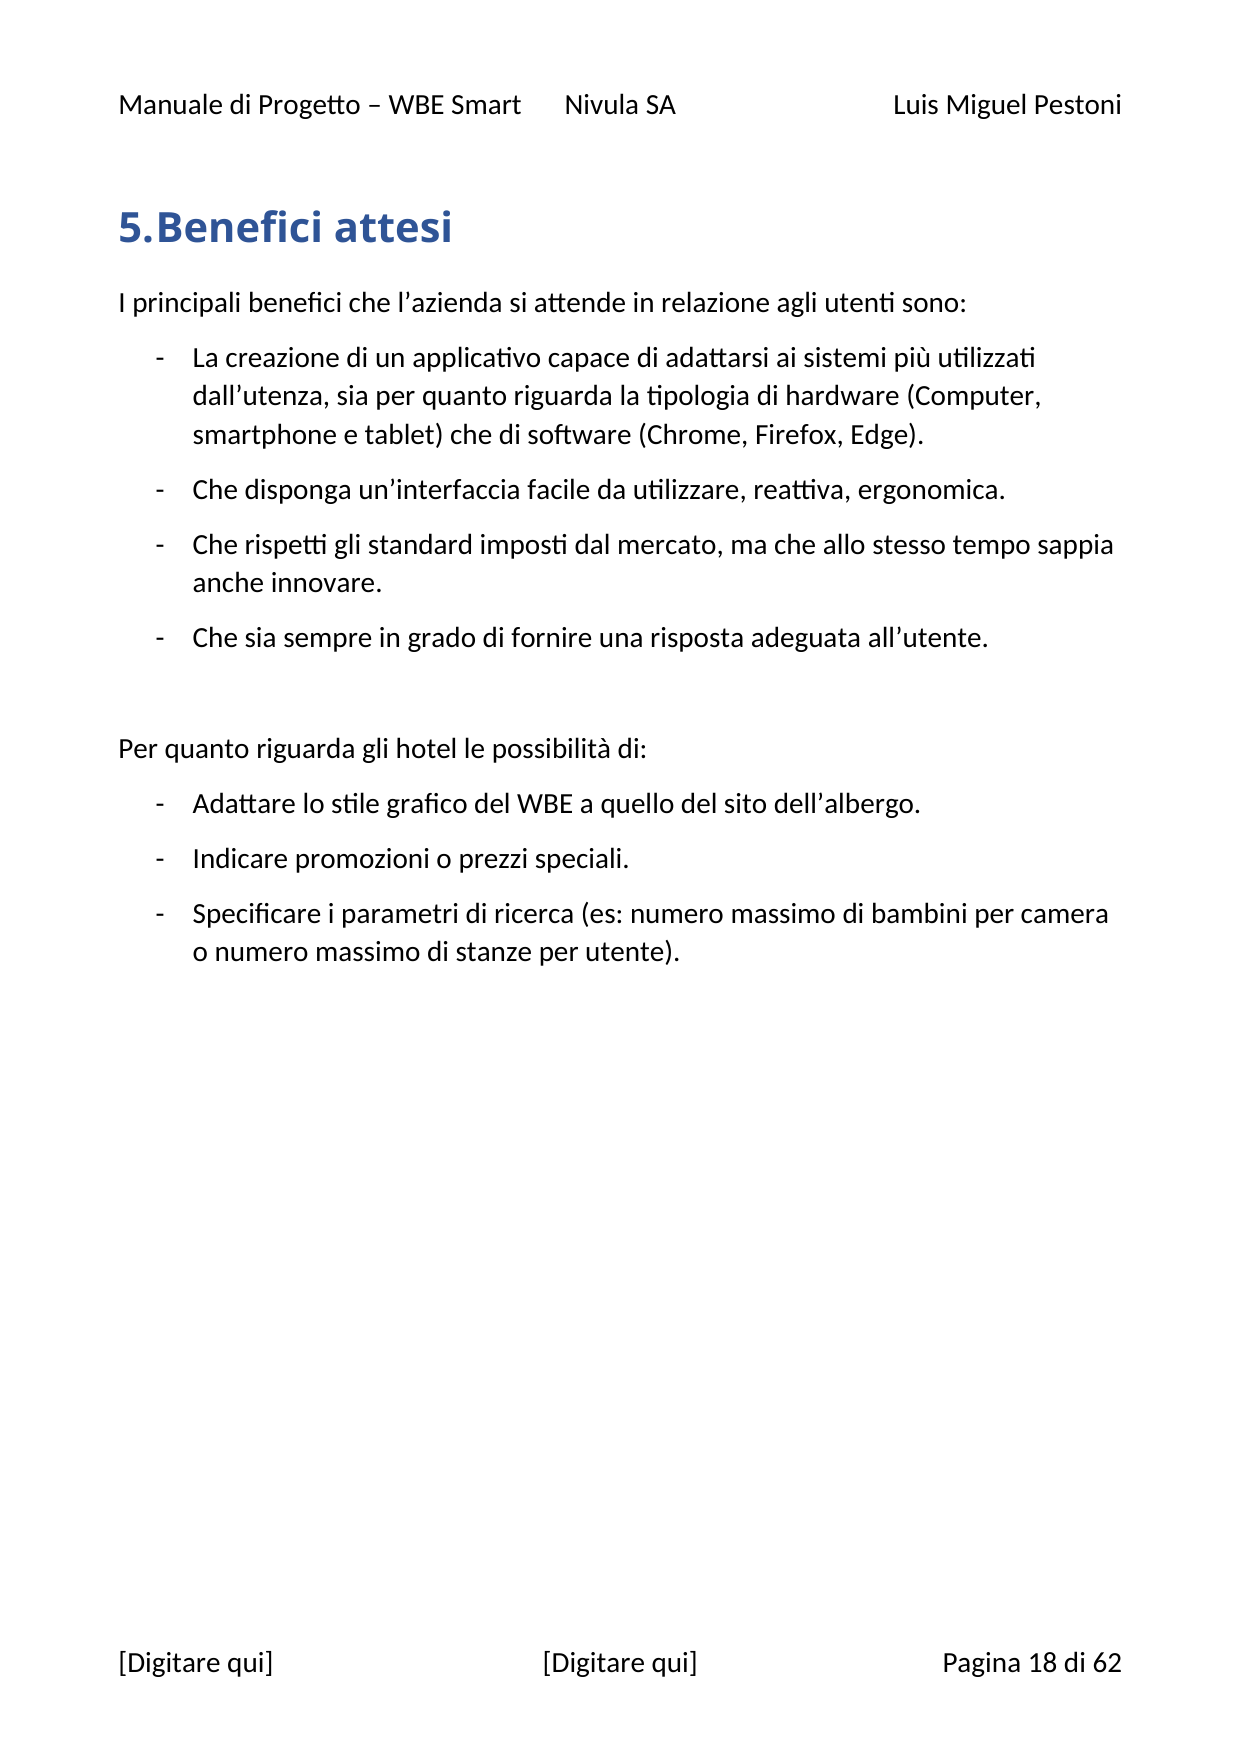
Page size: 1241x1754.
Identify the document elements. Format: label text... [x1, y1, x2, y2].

list Che rispetti gli standard imposti dal mercato, ma che allo stesso tempo sappia anche innovare. [155, 526, 1122, 600]
list Che sia sempre in grado di fornire una risposta adeguata all’utente. [155, 619, 1122, 655]
list Indicare promozioni o prezzi speciali. [155, 840, 1122, 876]
subtitle Benefici attesi [118, 198, 1122, 254]
list Specificare i parametri di ricerca (es: numero massimo di bambini per camera o numero massimo di stanze per utente). [155, 895, 1122, 969]
list Adattare lo stile grafico del WBE a quello del sito dell’albergo. [155, 785, 1122, 821]
list Che disponga un’interfaccia facile da utilizzare, reattiva, ergonomica. [155, 471, 1122, 507]
list La creazione di un applicativo capace di adattarsi ai sistemi più utilizzati dall’utenza, sia per quanto riguarda la tipologia di hardware (Computer, smartphone e tablet) che di software (Chrome, Firefox, Edge). [155, 339, 1122, 451]
text Per quanto riguarda gli hotel le possibilità di: [118, 730, 1122, 765]
text I principali benefici che l’azienda si attende in relazione agli utenti sono: [118, 284, 1122, 319]
